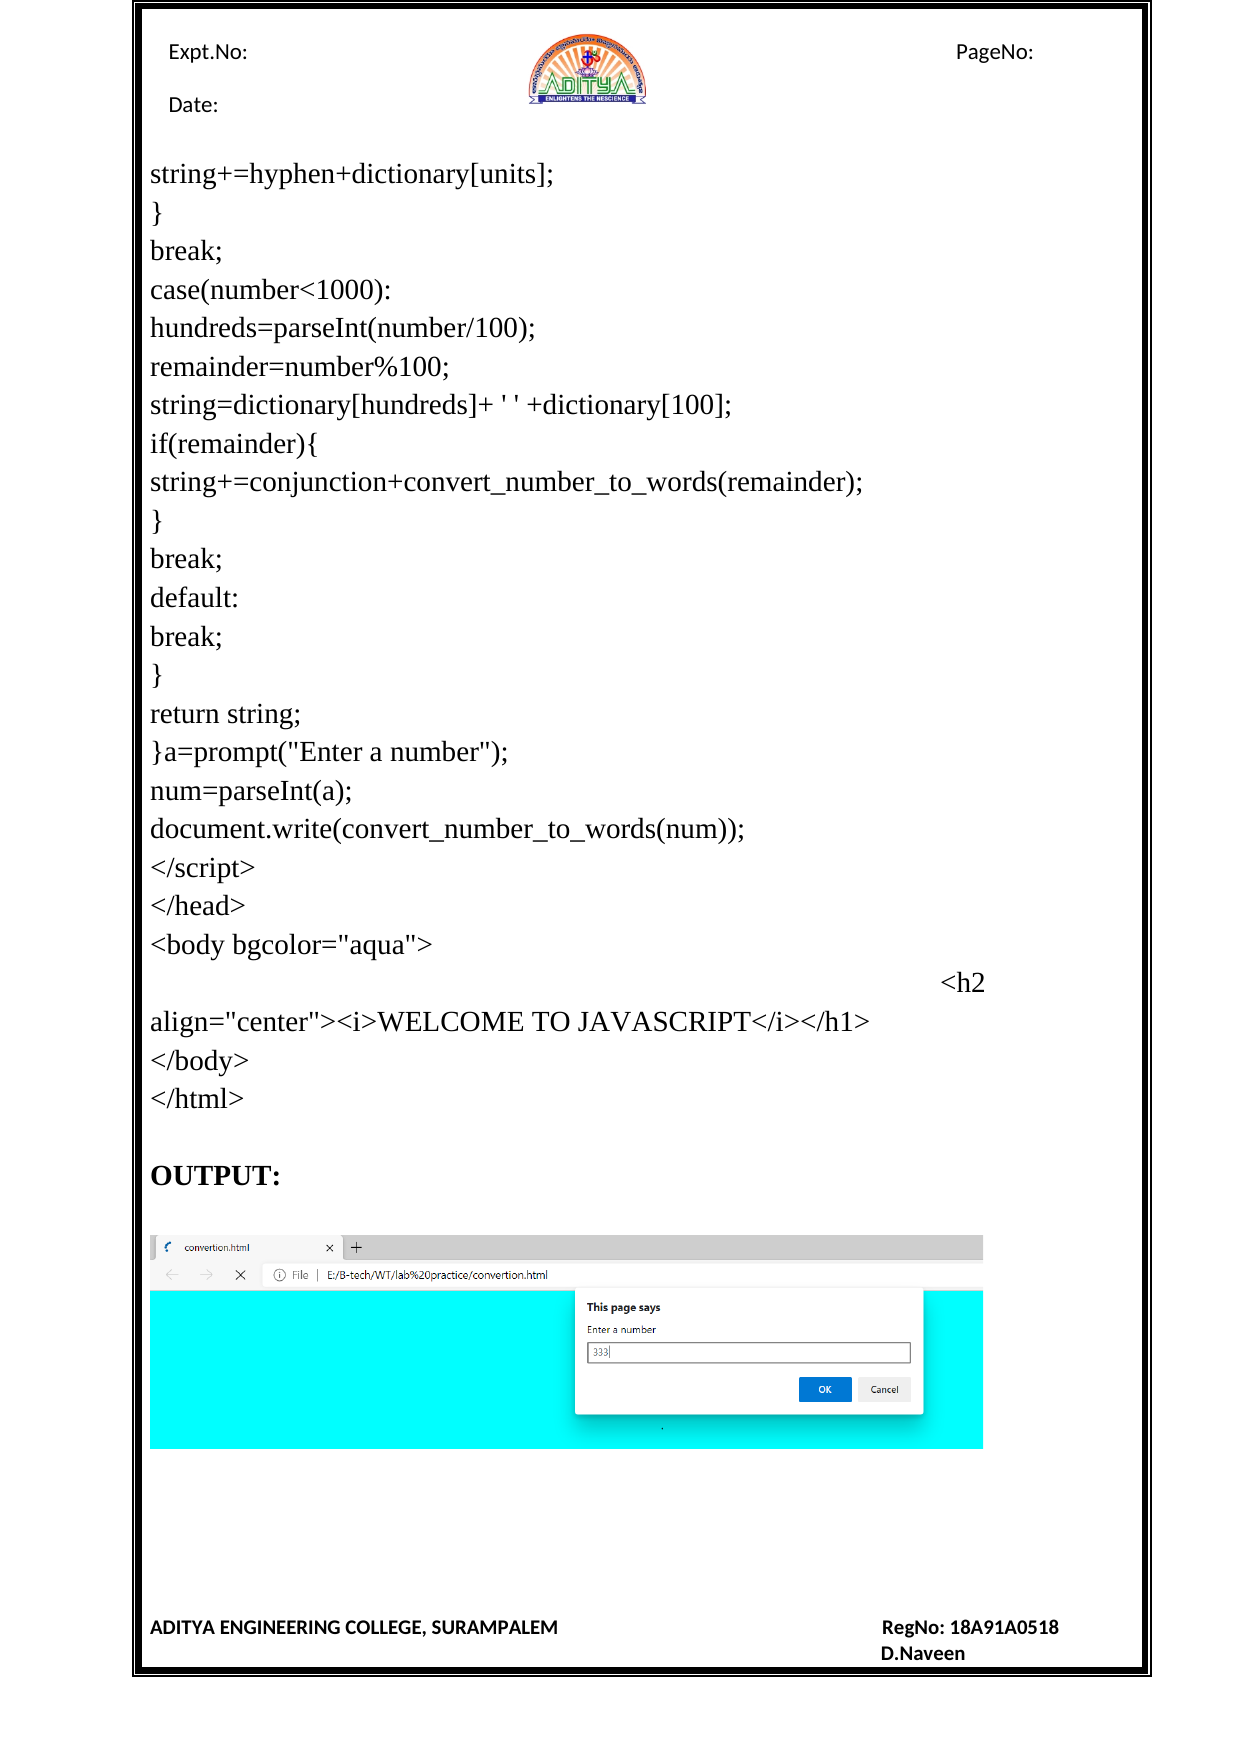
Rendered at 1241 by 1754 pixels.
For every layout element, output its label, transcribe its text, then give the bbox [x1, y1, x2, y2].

text break; [150, 619, 1090, 652]
text default: [150, 580, 1090, 614]
text document.write(convert_number_to_words(num)); [150, 811, 1090, 845]
text if(remainder){ [150, 426, 1090, 459]
text </body> [150, 1043, 1090, 1076]
picture [527, 9, 647, 129]
text break; [150, 233, 1090, 267]
text string=dictionary[hundreds]+ ' ' +dictionary[100]; [150, 387, 1090, 421]
text } [150, 657, 1090, 691]
text <h2 align="center"><i>WELCOME TO JAVASCRIPT</i></h1> [150, 966, 1090, 1038]
picture [150, 1235, 984, 1449]
text </script> [150, 850, 1090, 883]
text remainder=number%100; [150, 349, 1090, 382]
text return string; [150, 696, 1090, 729]
text <body bgcolor="aqua"> [150, 927, 1090, 961]
text </html> [150, 1081, 1090, 1115]
text break; [150, 542, 1090, 575]
text hundreds=parseInt(number/100); [150, 310, 1090, 344]
text } [150, 195, 1090, 228]
text string+=conjunction+convert_number_to_words(remainder); [150, 464, 1090, 498]
text </head> [150, 888, 1090, 922]
text OUTPUT: [150, 1158, 1090, 1192]
text num=parseInt(a); [150, 773, 1090, 806]
text case(number<1000): [150, 272, 1090, 305]
text } [150, 503, 1090, 537]
text string+=hyphen+dictionary[units]; [150, 156, 1090, 190]
text }a=prompt("Enter a number"); [150, 734, 1090, 768]
